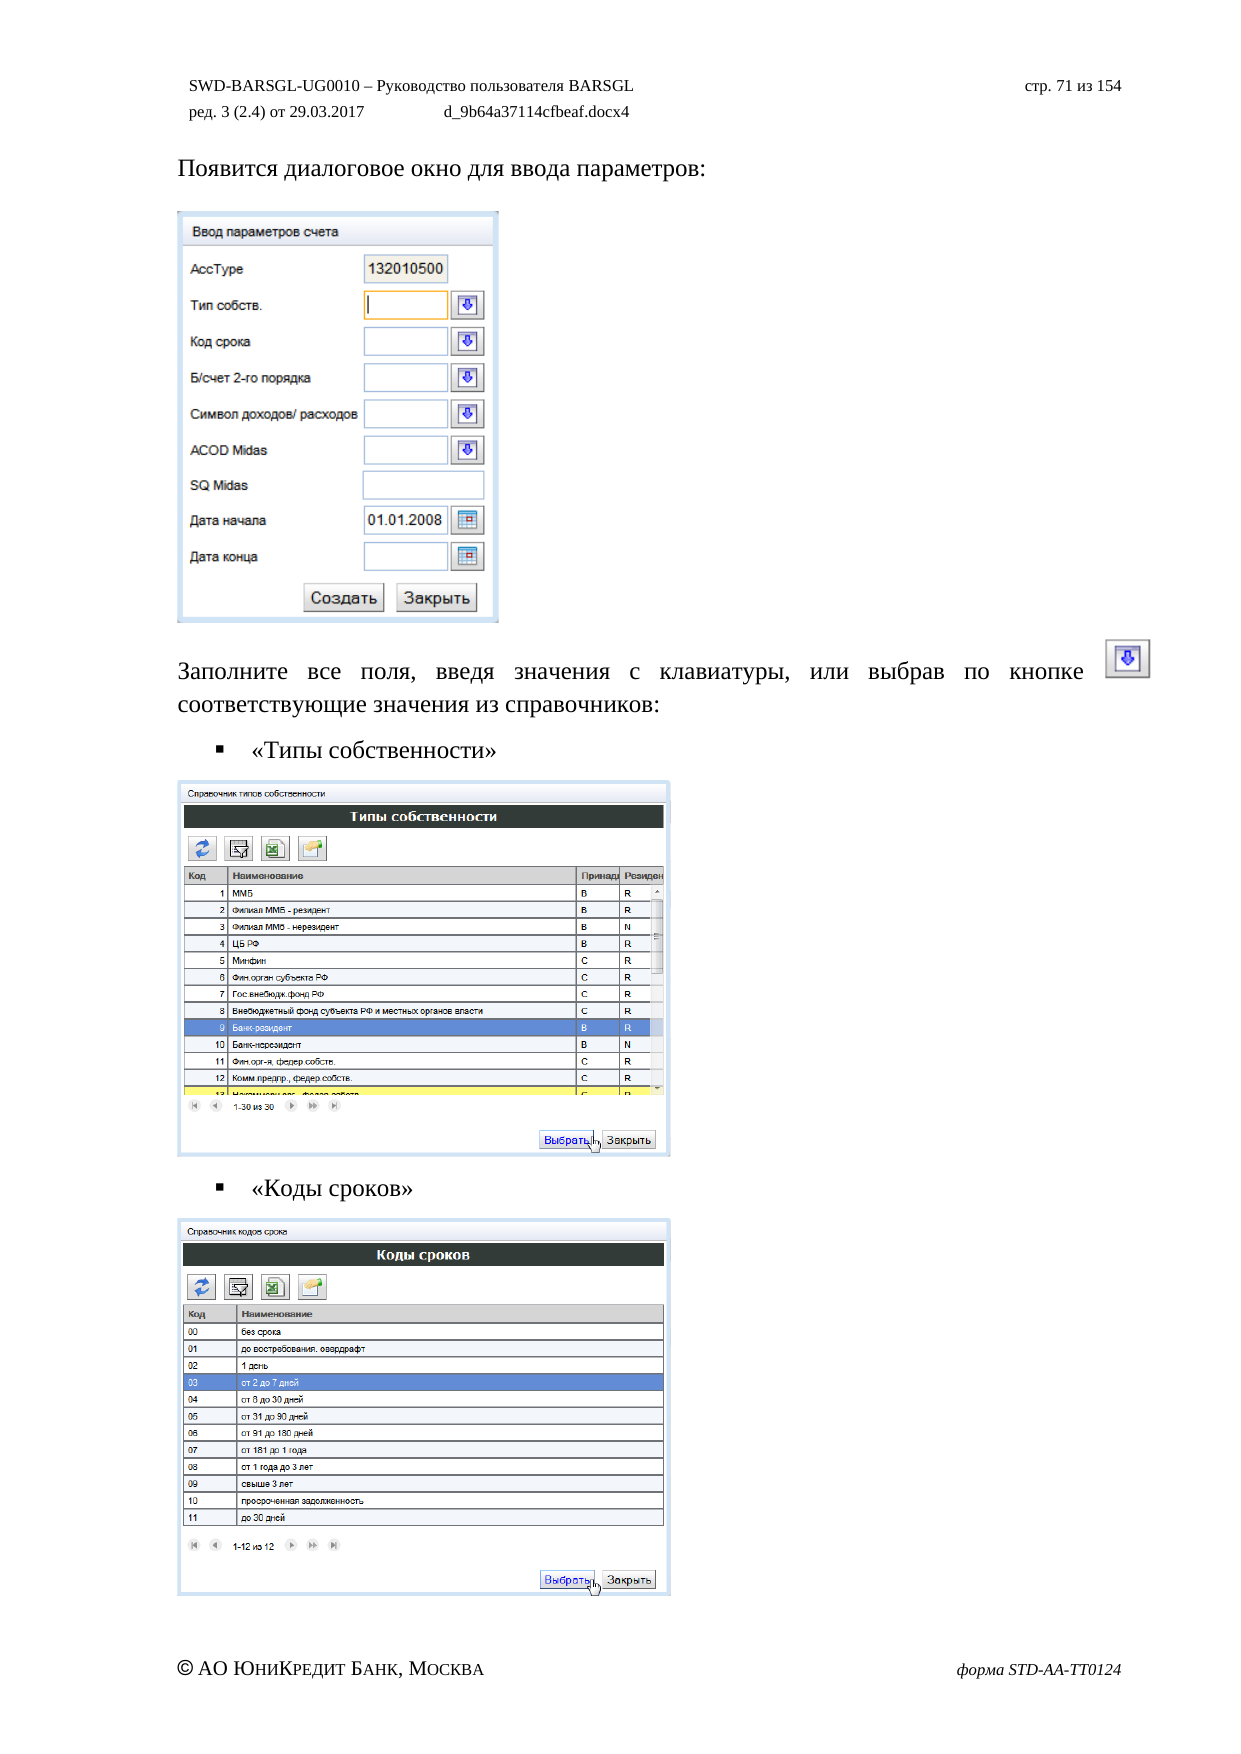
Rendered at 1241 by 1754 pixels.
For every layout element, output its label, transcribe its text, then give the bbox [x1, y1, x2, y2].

text Заполните все поля, введя значения с клавиатуры, или выбрав по кнопке соответствующие значения из справочников: [177, 639, 1152, 718]
text Появится диалоговое окно для ввода параметров: [177, 153, 1152, 182]
picture [1104, 639, 1152, 680]
picture [177, 780, 671, 1157]
picture [177, 1218, 671, 1596]
list «Коды сроков» [214, 1173, 1152, 1202]
picture [177, 211, 499, 623]
list «Типы собственности» [214, 735, 1152, 764]
